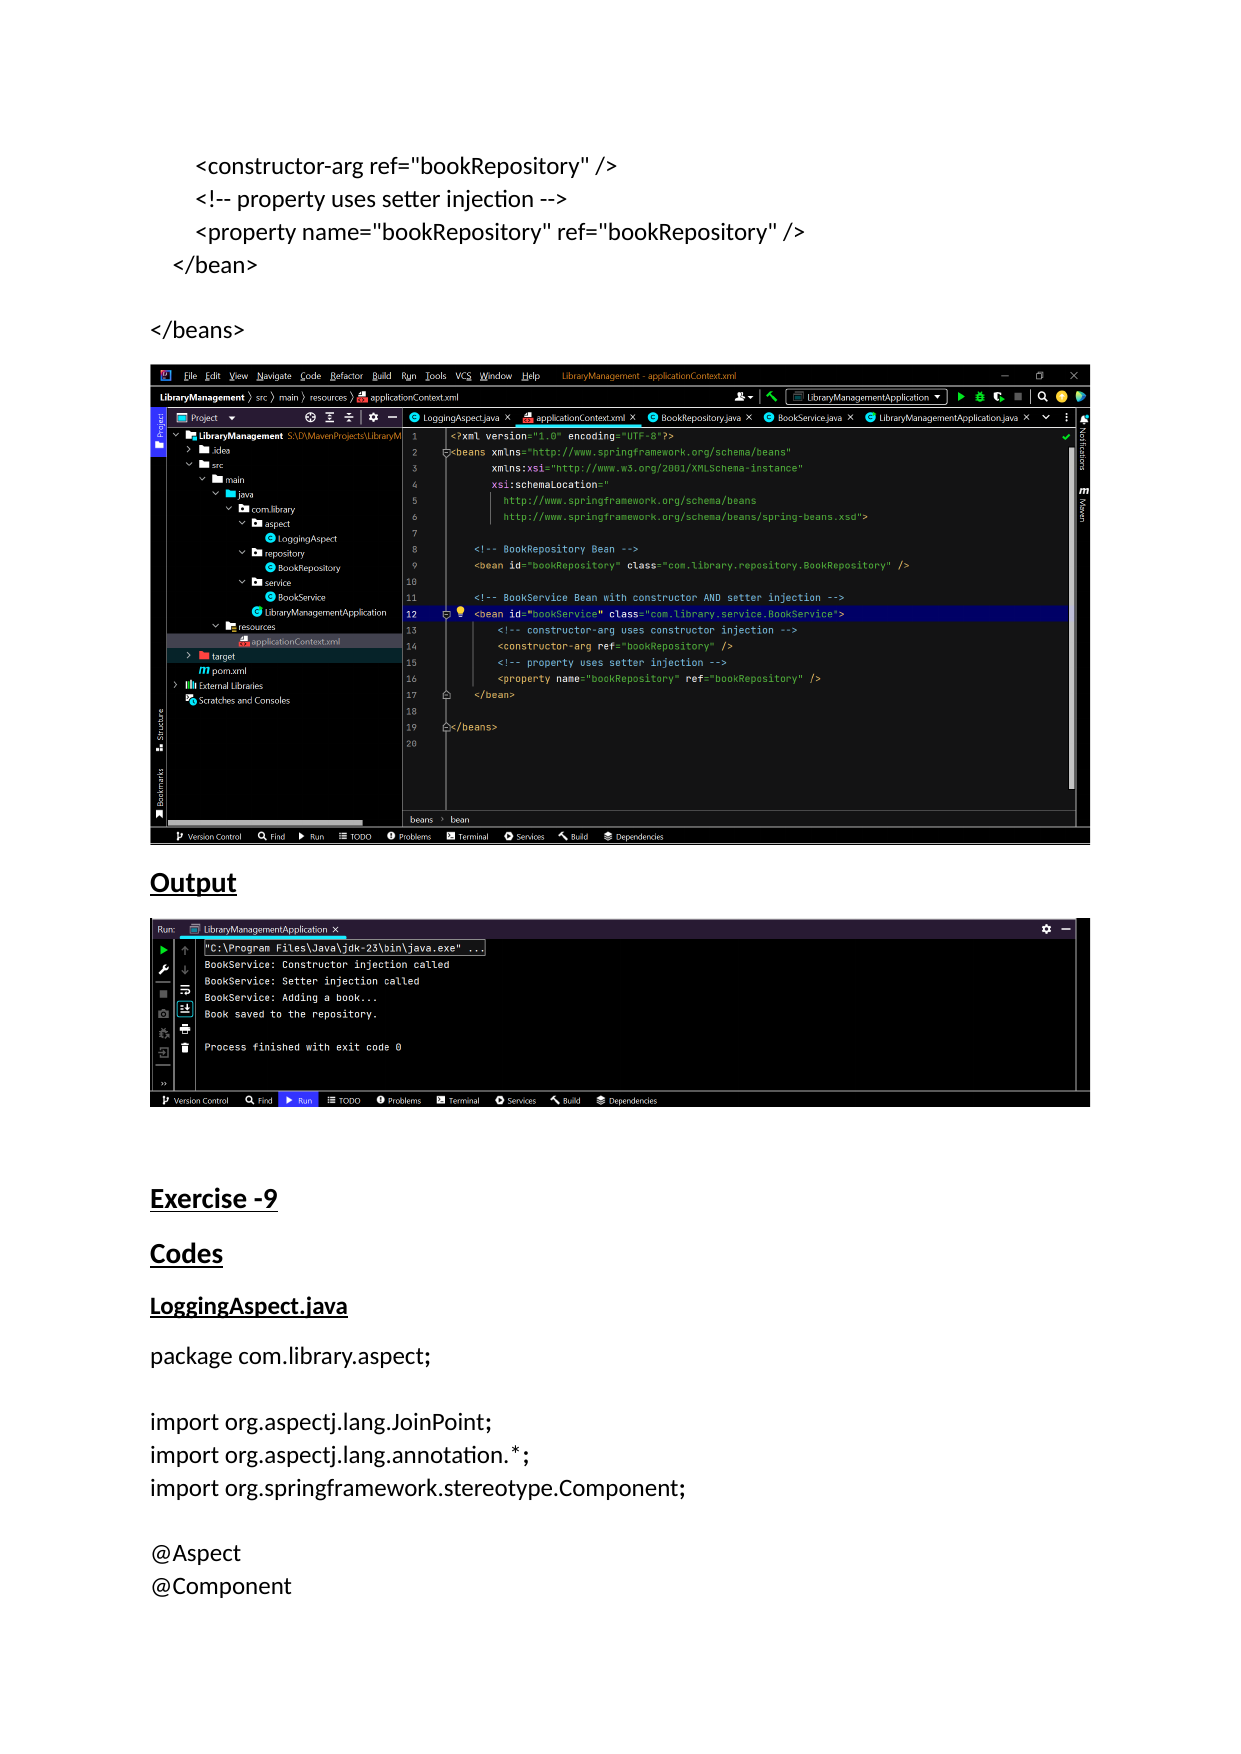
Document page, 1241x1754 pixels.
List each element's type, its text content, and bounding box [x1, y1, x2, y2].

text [150, 150, 1090, 345]
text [150, 1340, 1090, 1601]
picture [150, 364, 1091, 845]
text Exercise -9 [150, 1180, 1090, 1216]
text Codes [150, 1235, 1090, 1271]
picture [150, 918, 1091, 1107]
text Output [150, 864, 1090, 899]
text LoggingAspect.java [150, 1290, 1090, 1321]
